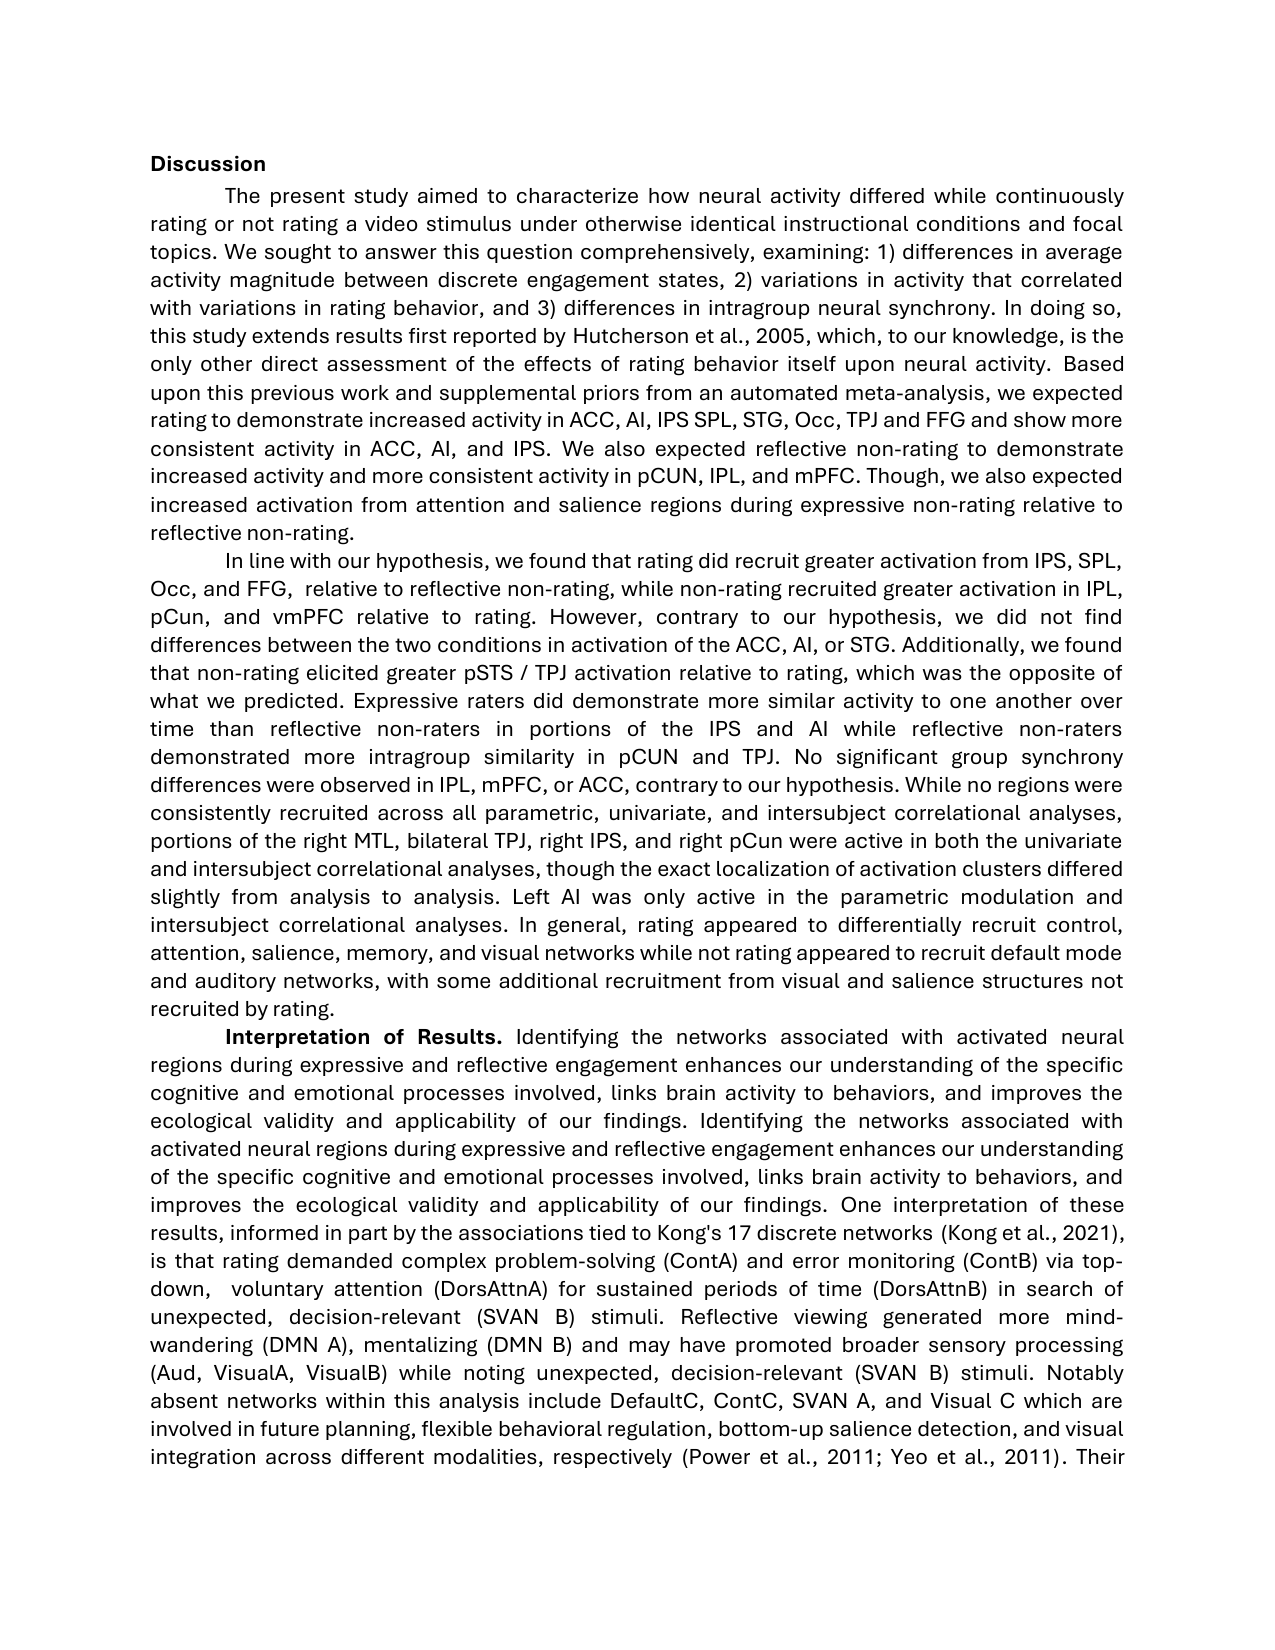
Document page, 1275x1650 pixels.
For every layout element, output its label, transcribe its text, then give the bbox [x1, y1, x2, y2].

text The present study aimed to characterize how neural activity differed while continuously rating or not rating a video stimulus under otherwise identical instructional conditions and focal topics. We sought to answer this question comprehensively, examining: 1) differences in average activity magnitude between discrete engagement states, 2) variations in activity that correlated with variations in rating behavior, and 3) differences in intragroup neural synchrony. In doing so, this study extends results first reported by Hutcherson et al., 2005, which, to our knowledge, is the only other direct assessment of the effects of rating behavior itself upon neural activity. Based upon this previous work and supplemental priors from an automated meta-analysis, we expected rating to demonstrate increased activity in ACC, AI, IPS SPL, STG, Occ, TPJ and FFG and show more consistent activity in ACC, AI, and IPS. We also expected reflective non-rating to demonstrate increased activity and more consistent activity in pCUN, IPL, and mPFC. Though, we also expected increased activation from attention and salience regions during expressive non-rating relative to reflective non-rating. [150, 182, 1125, 546]
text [150, 1023, 1125, 1471]
text Discussion [150, 150, 1125, 178]
text In line with our hypothesis, we found that rating did recruit greater activation from IPS, SPL, Occ, and FFG, relative to reflective non-rating, while non-rating recruited greater activation in IPL, pCun, and vmPFC relative to rating. However, contrary to our hypothesis, we did not find differences between the two conditions in activation of the ACC, AI, or STG. Additionally, we found that non-rating elicited greater pSTS / TPJ activation relative to rating, which was the opposite of what we predicted. Expressive raters did demonstrate more similar activity to one another over time than reflective non-raters in portions of the IPS and AI while reflective non-raters demonstrated more intragroup similarity in pCUN and TPJ. No significant group synchrony differences were observed in IPL, mPFC, or ACC, contrary to our hypothesis. While no regions were consistently recruited across all parametric, univariate, and intersubject correlational analyses, portions of the right MTL, bilateral TPJ, right IPS, and right pCun were active in both the univariate and intersubject correlational analyses, though the exact localization of activation clusters differed slightly from analysis to analysis. Left AI was only active in the parametric modulation and intersubject correlational analyses. In general, rating appeared to differentially recruit control, attention, salience, memory, and visual networks while not rating appeared to recruit default mode and auditory networks, with some additional recruitment from visual and salience structures not recruited by rating. [150, 546, 1125, 1023]
